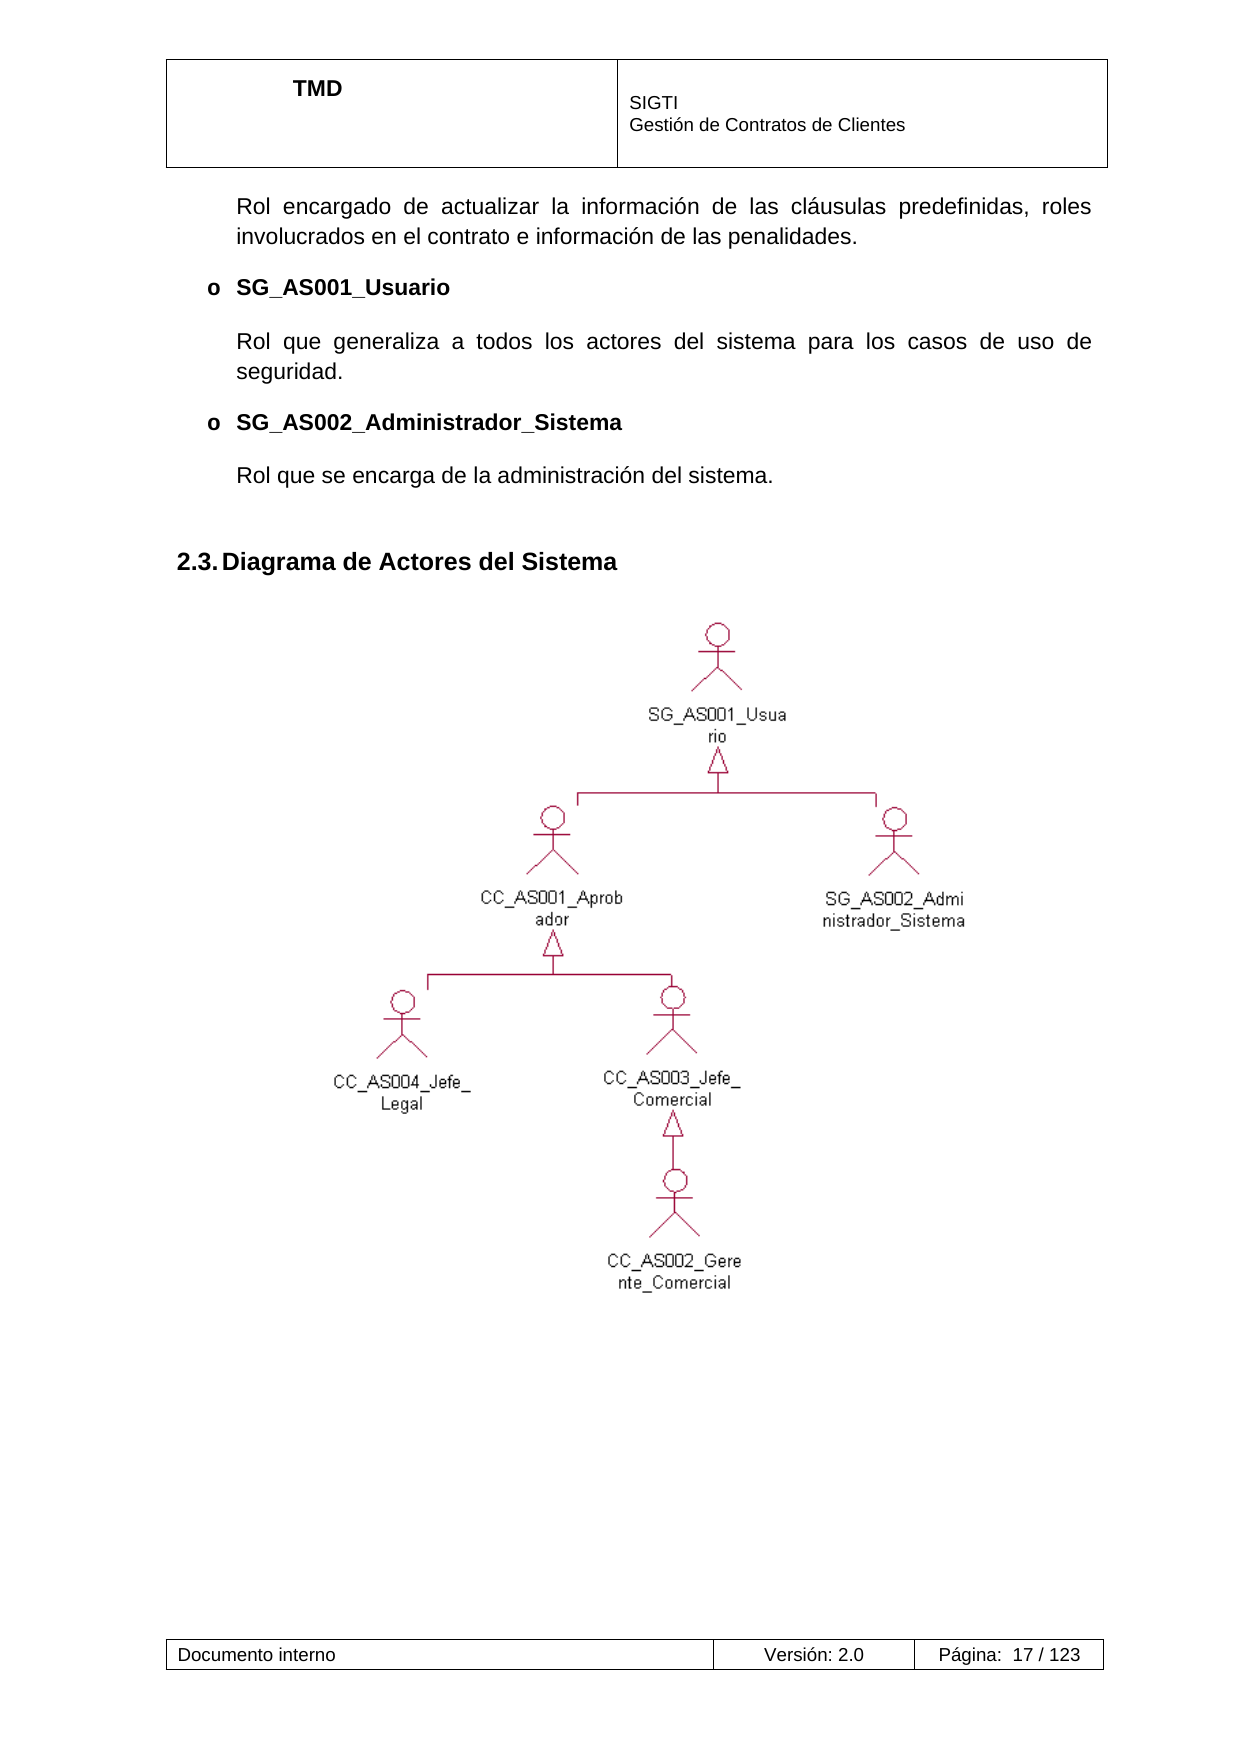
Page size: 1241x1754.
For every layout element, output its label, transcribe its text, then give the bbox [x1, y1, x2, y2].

text Rol que generaliza a todos los actores del sistema para los casos de uso de seguridad. [236, 328, 1092, 384]
list SG_AS002_Administrador_Sistema [207, 409, 1092, 437]
picture [321, 604, 986, 1305]
text Rol encargado de actualizar la información de las cláusulas predefinidas, roles involucrados en el contrato e información de las penalidades. [236, 193, 1092, 249]
subtitle Diagrama de Actores del Sistema [177, 547, 1092, 576]
list SG_AS001_Usuario [207, 274, 1092, 303]
text Rol que se encarga de la administración del sistema. [236, 462, 1092, 488]
